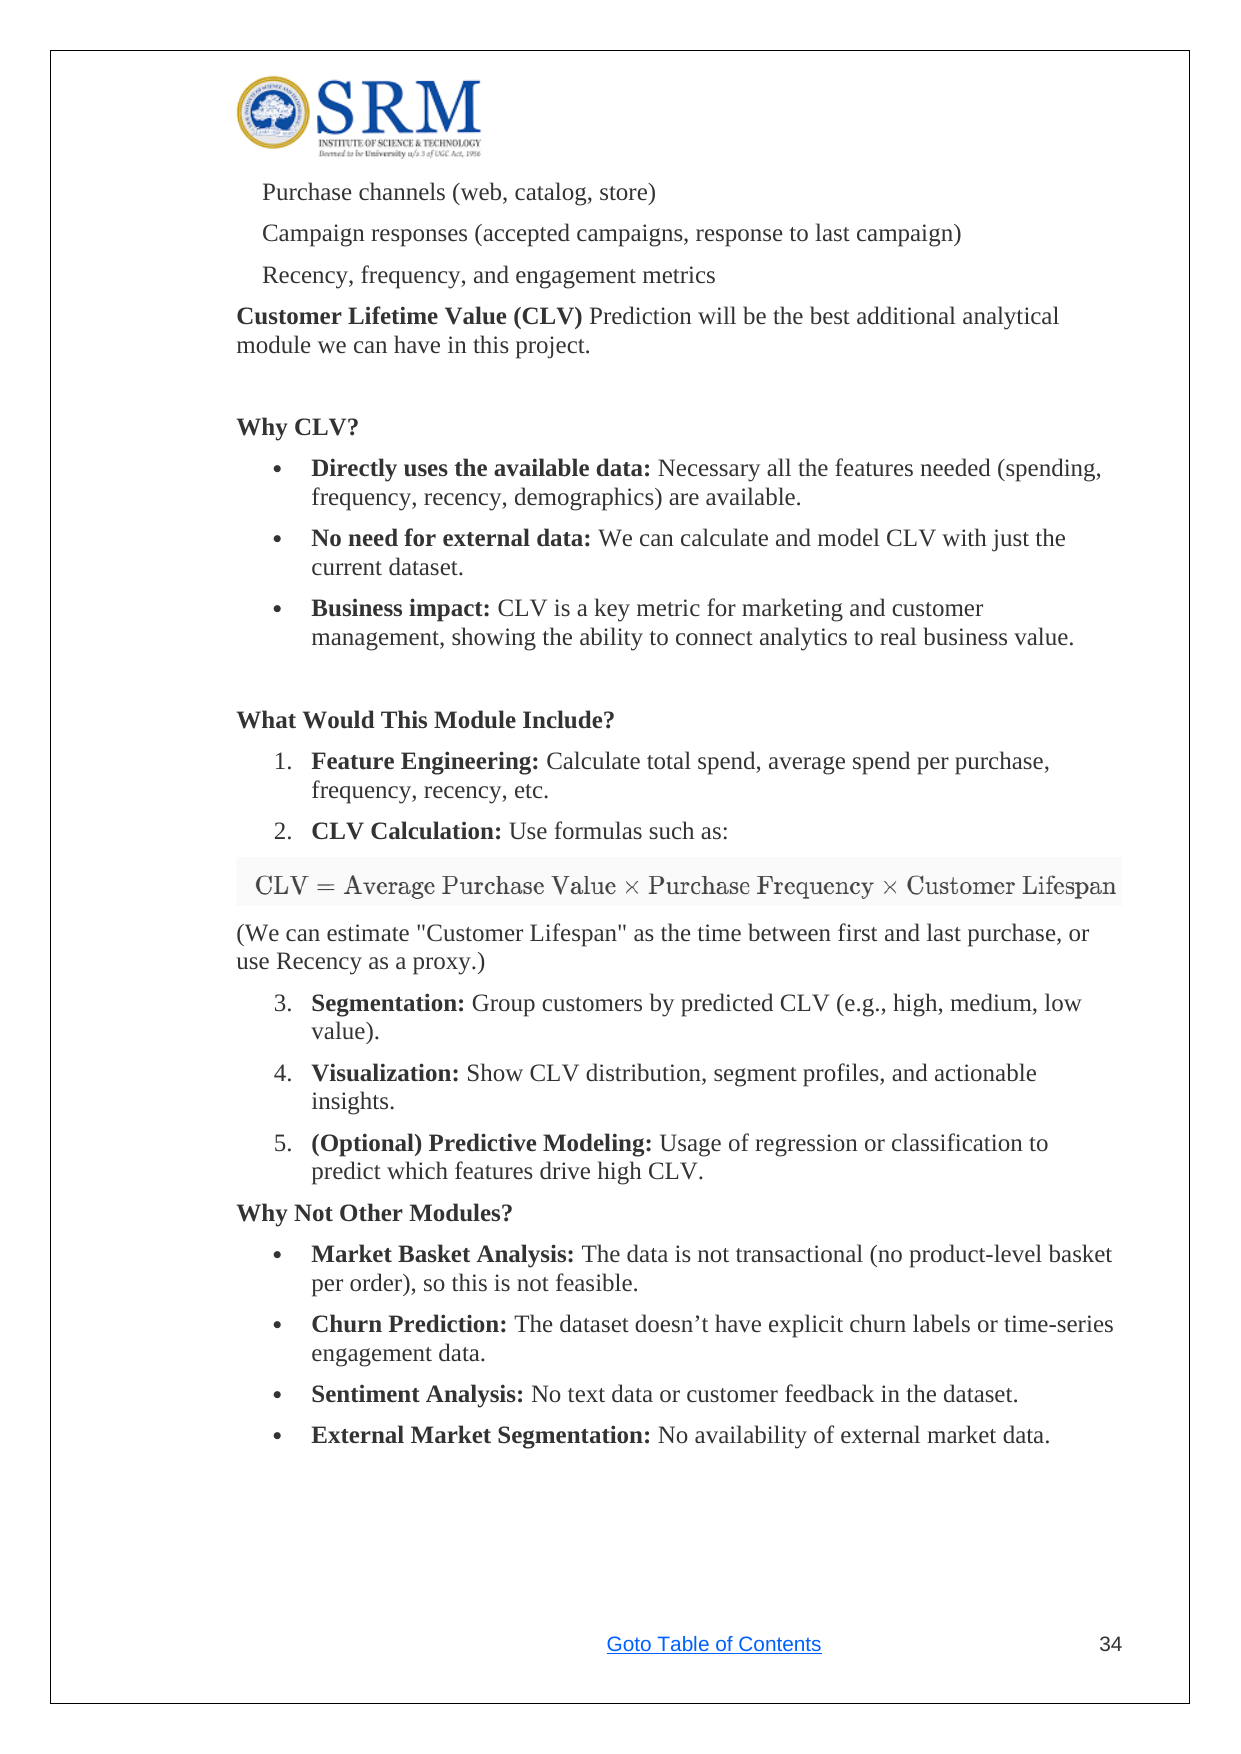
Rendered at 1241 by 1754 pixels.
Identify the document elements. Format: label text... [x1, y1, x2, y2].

list CLV Calculation: Use formulas such as: [274, 816, 1122, 845]
list Segmentation: Group customers by predicted CLV (e.g., high, medium, low value). [274, 988, 1122, 1045]
list Market Basket Analysis: The data is not transactional (no product-level basket per order), so this is not feasible. [274, 1239, 1122, 1296]
text  Recency, frequency, and engagement metrics [236, 260, 1122, 288]
text  Campaign responses (accepted campaigns, response to last campaign) [236, 218, 1122, 247]
picture [236, 857, 1123, 906]
list (Optional) Predictive Modeling: Usage of regression or classification to predict which features drive high CLV. [274, 1128, 1122, 1185]
list External Market Segmentation: No availability of external market data. [274, 1420, 1122, 1449]
text Why CLV? [236, 412, 1122, 441]
text (We can estimate "Customer Lifespan" as the time between first and last purchase, or use Recency as a proxy.) [236, 918, 1122, 975]
list Feature Engineering: Calculate total spend, average spend per purchase, frequency, recency, etc. [274, 746, 1122, 803]
list Visualization: Show CLV distribution, segment profiles, and actionable insights. [274, 1058, 1122, 1115]
text What Would This Module Include? [236, 705, 1122, 733]
picture [236, 73, 484, 160]
text  Purchase channels (web, catalog, store) [236, 177, 1122, 206]
list Business impact: CLV is a key metric for marketing and customer management, showing the ability to connect analytics to real business value. [274, 593, 1122, 651]
list Churn Prediction: The dataset doesn’t have explicit churn labels or time-series engagement data. [274, 1309, 1122, 1366]
text Customer Lifetime Value (CLV) Prediction will be the best additional analytical module we can have in this project. [236, 301, 1122, 358]
text Why Not Other Modules? [236, 1198, 1122, 1226]
list Sentiment Analysis: No text data or customer feedback in the dataset. [274, 1379, 1122, 1408]
list Directly uses the available data: Necessary all the features needed (spending, frequency, recency, demographics) are available. [274, 453, 1122, 511]
list No need for external data: We can calculate and model CLV with just the current dataset. [274, 523, 1122, 581]
